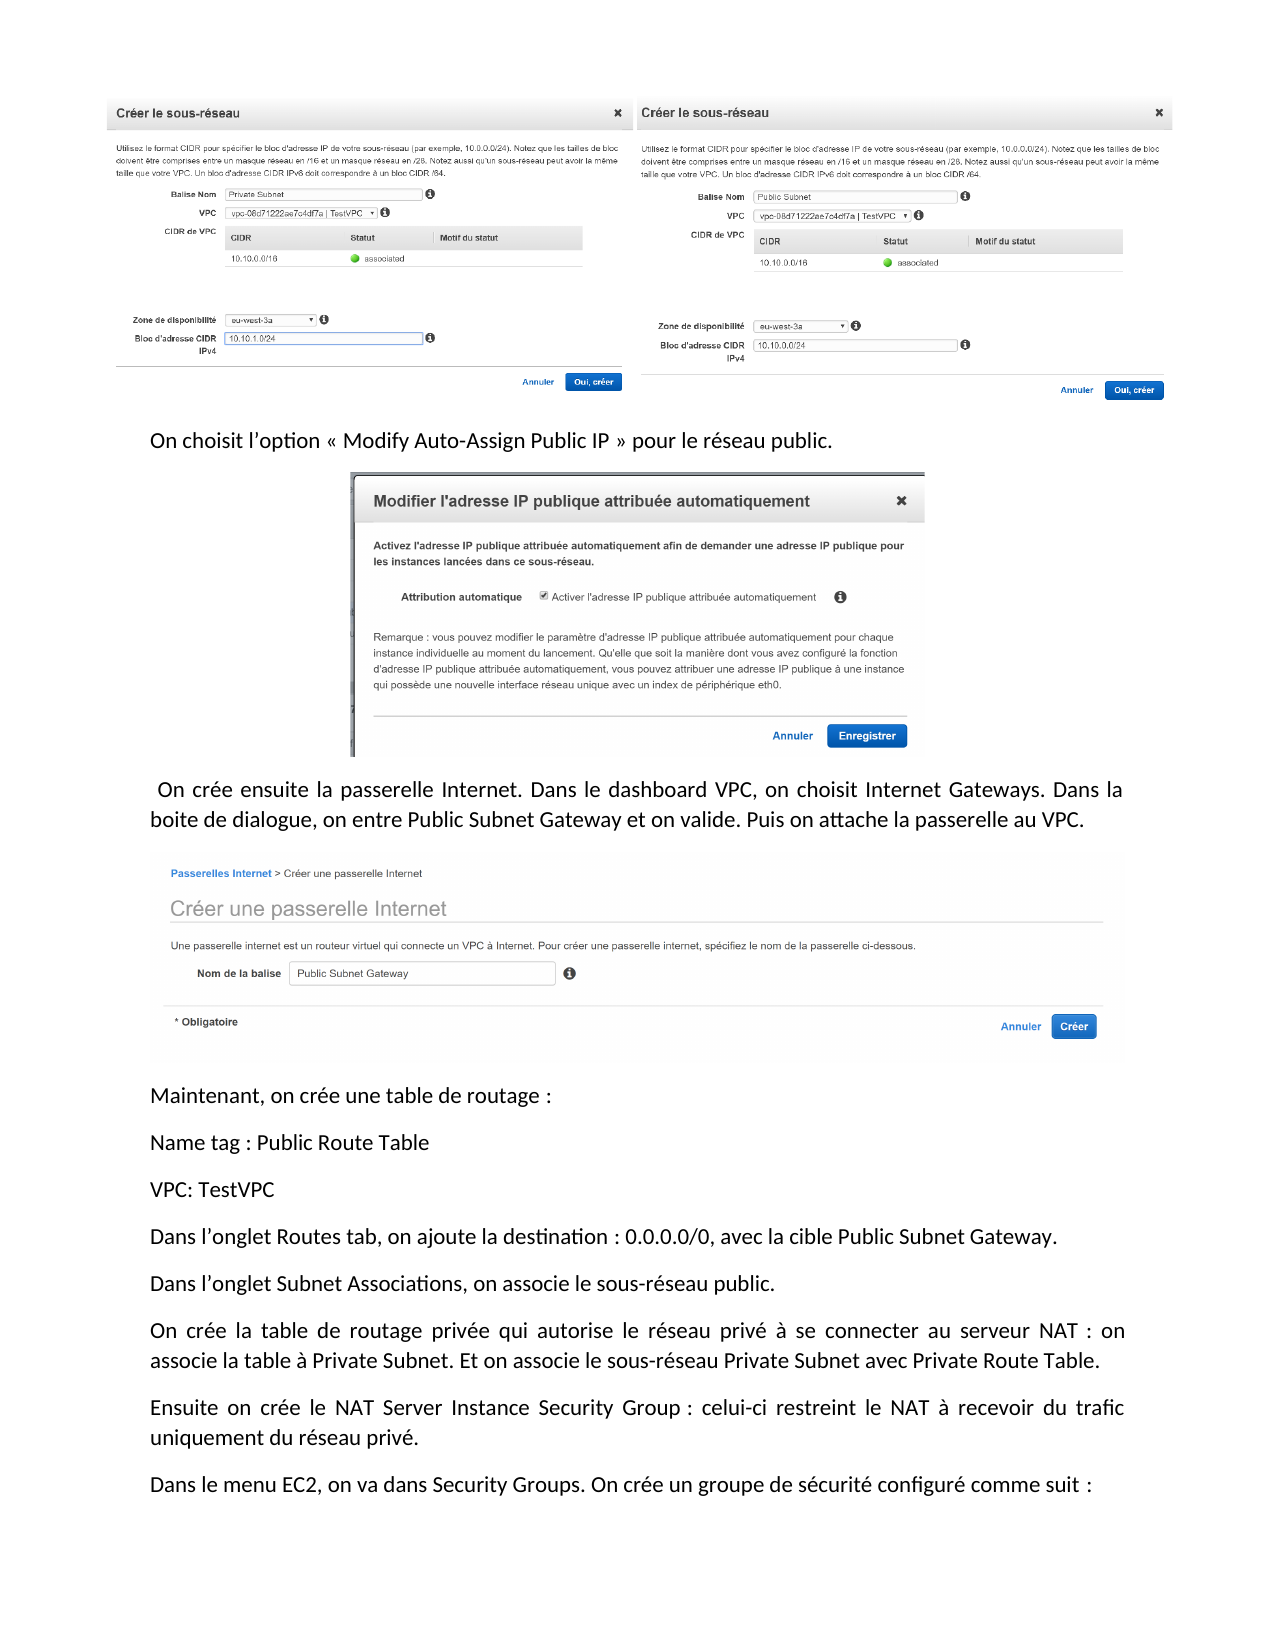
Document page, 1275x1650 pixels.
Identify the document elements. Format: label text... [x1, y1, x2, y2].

text On crée ensuite la passerelle Internet. Dans le dashboard VPC, on choisit Internet Gateways. Dans la boite de dialogue, on entre Public Subnet Gateway et on valide. Puis on attache la passerelle au VPC. [150, 775, 1125, 833]
text On crée la table de routage privée qui autorise le réseau privé à se connecter au serveur NAT : on associe la table à Private Subnet. Et on associe le sous-réseau Private Subnet avec Private Route Table. [150, 1316, 1125, 1374]
picture [106, 98, 634, 399]
text Dans le menu EC2, on va dans Security Groups. On crée un groupe de sécurité configuré comme suit : [150, 1470, 1125, 1498]
text Name tag : Public Route Table [150, 1128, 1125, 1156]
text On choisit l’option « Modify Auto-Assign Public IP » pour le réseau public. [150, 197, 1125, 454]
text Maintenant, on crée une table de routage : [150, 1081, 1125, 1109]
picture [350, 472, 925, 757]
text Dans l’onglet Subnet Associations, on associe le sous-réseau public. [150, 1269, 1125, 1297]
text Ensuite on crée le NAT Server Instance Security Group : celui-ci restreint le NAT à recevoir du trafic uniquement du réseau privé. [150, 1393, 1125, 1451]
picture [150, 852, 1125, 1063]
picture [637, 96, 1173, 405]
text VPC: TestVPC [150, 1175, 1125, 1203]
text Dans l’onglet Routes tab, on ajoute la destination : 0.0.0.0/0, avec la cible Public Subnet Gateway. [150, 1222, 1125, 1250]
